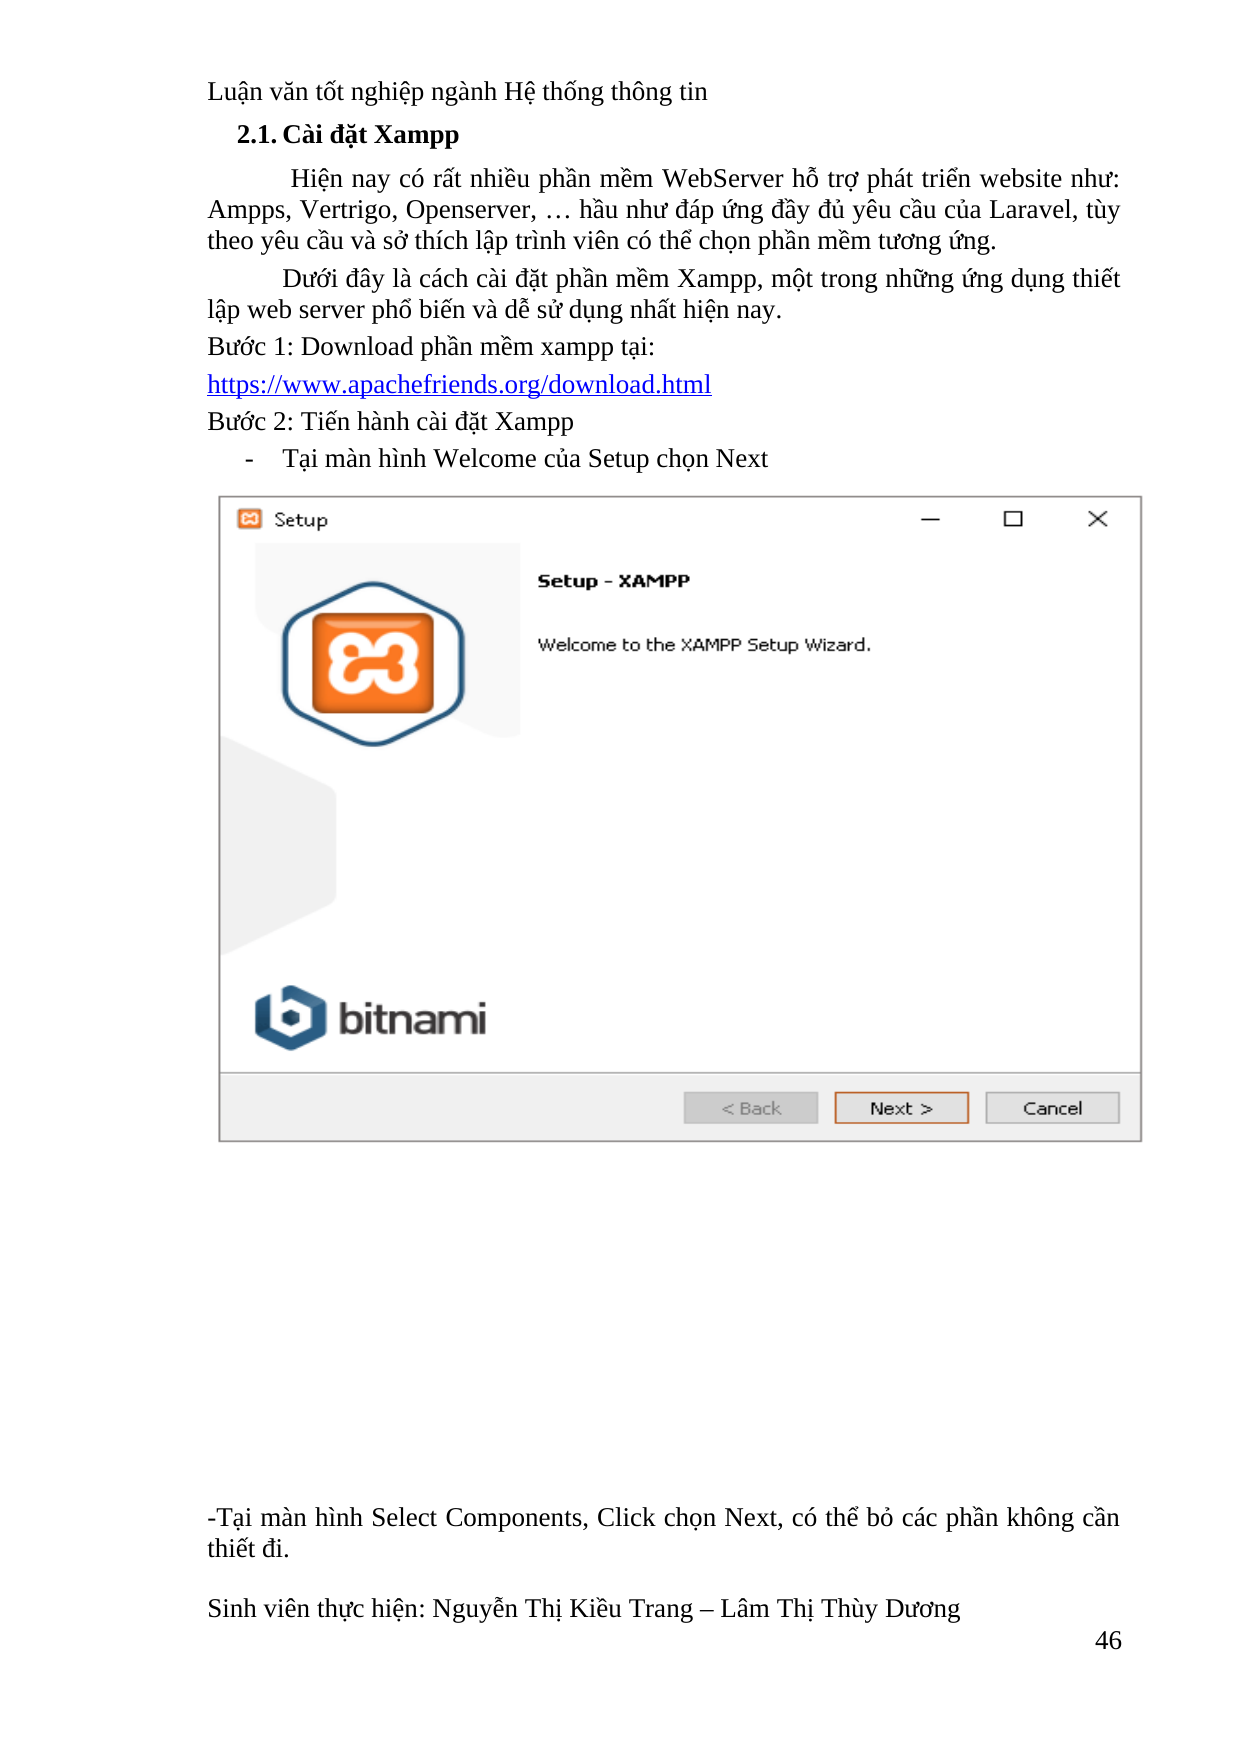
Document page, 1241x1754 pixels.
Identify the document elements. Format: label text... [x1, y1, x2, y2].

text Dưới đây là cách cài đặt phần mềm Xampp, một trong những ứng dụng thiết lập web server phổ biến và dễ sử dụng nhất hiện nay. [207, 262, 1122, 324]
picture [207, 484, 1159, 1159]
text Hiện nay có rất nhiều phần mềm WebServer hỗ trợ phát triển website như: Ampps, Vertrigo, Openserver, … hầu như đáp ứng đầy đủ yêu cầu của Laravel, tùy theo yêu cầu và sở thích lập trình viên có thể chọn phần mềm tương ứng. [207, 162, 1122, 256]
list Tại màn hình Welcome của Setup chọn Next [244, 443, 1122, 474]
text -Tại màn hình Select Components, Click chọn Next, có thể bỏ các phần không cần thiết đi. [207, 1501, 1122, 1563]
text Bước 1: Download phần mềm xampp tại: [207, 330, 1122, 362]
subtitle Cài đặt Xampp [237, 118, 1122, 150]
text Bước 2: Tiến hành cài đặt Xampp [207, 405, 1122, 436]
text https://www.apachefriends.org/download.html [207, 368, 1122, 399]
